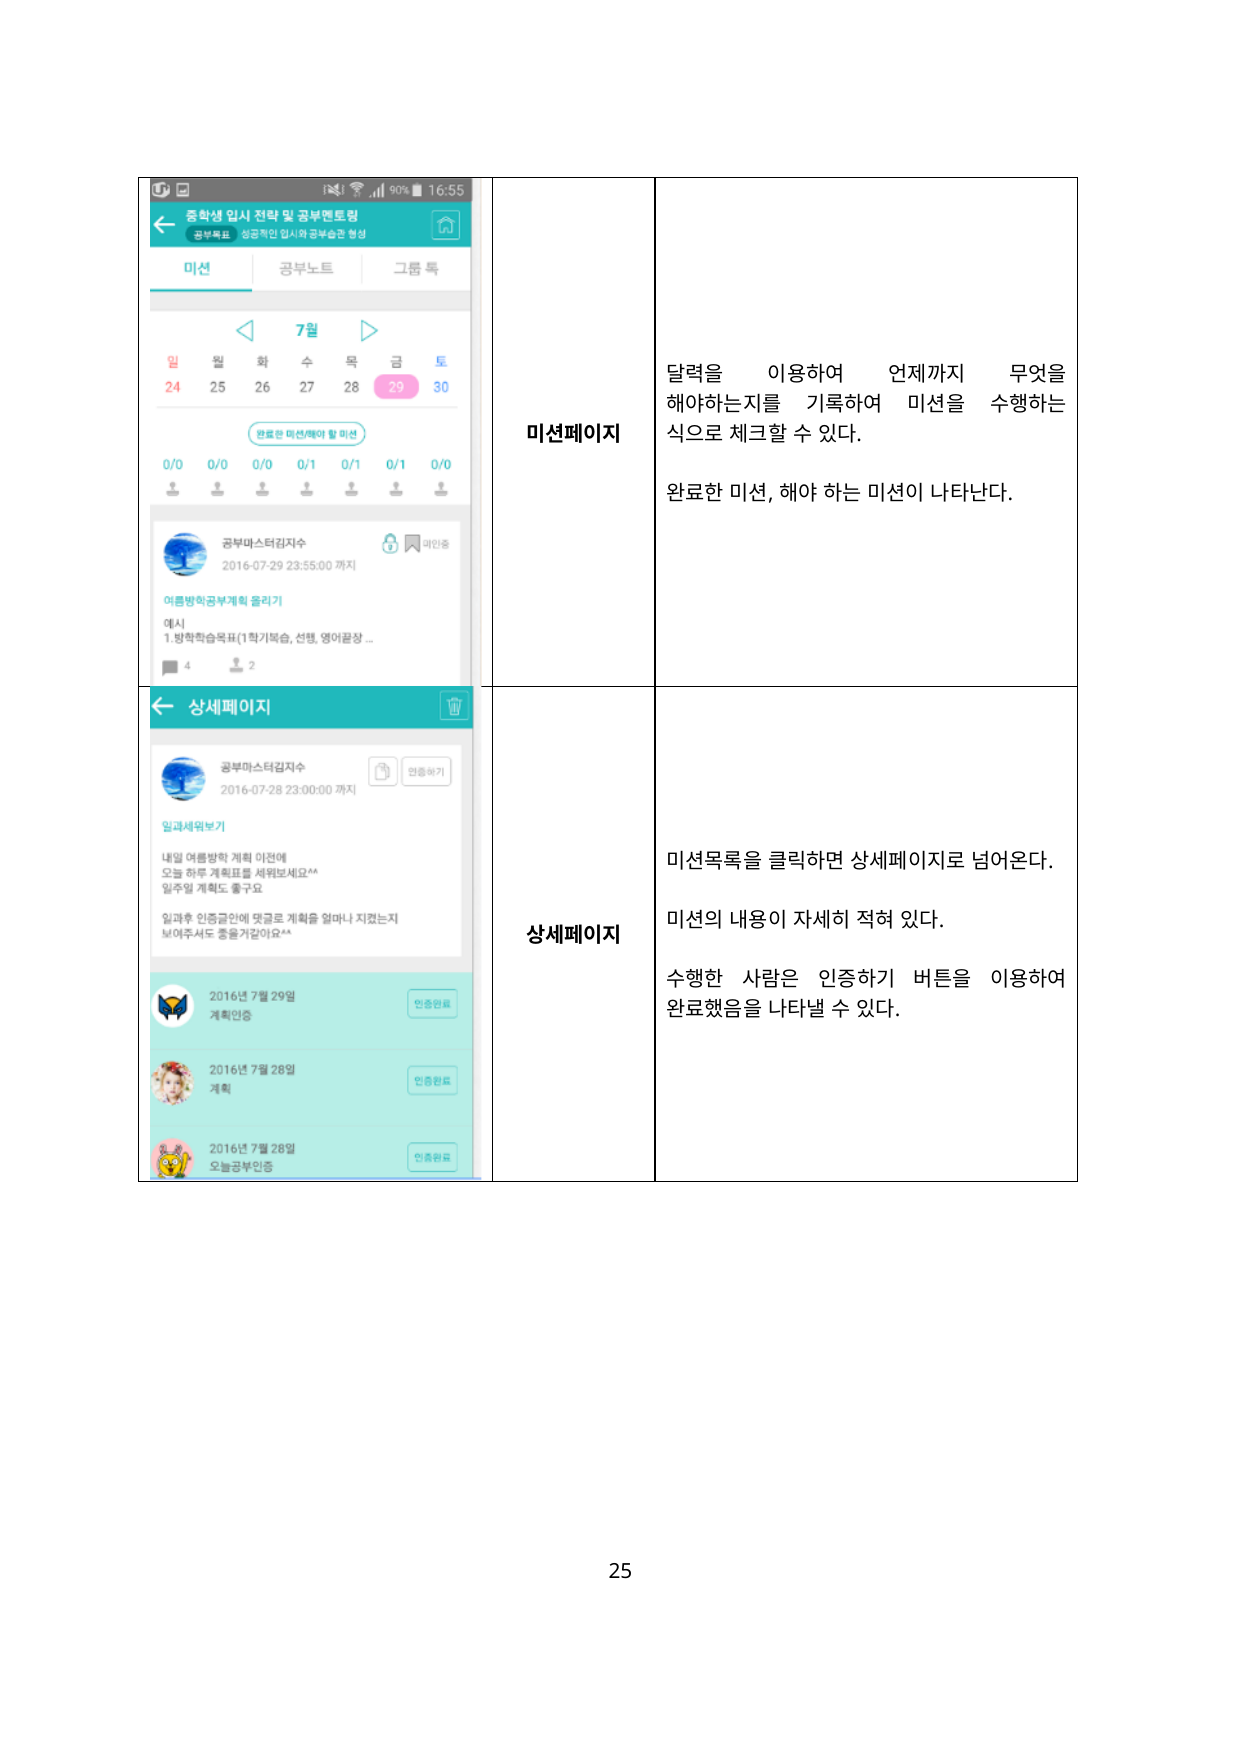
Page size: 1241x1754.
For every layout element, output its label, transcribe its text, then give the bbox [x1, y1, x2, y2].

table_cell 미션페이지 [493, 178, 654, 686]
table_cell 달력을 이용하여 언제까지 무엇을 해야하는지를 기록하여 미션을 수행하는 식으로 체크할 수 있다. 완료한 미션, 해야 하는 미션이 나타난다. [656, 178, 1077, 686]
table_cell [482, 178, 492, 686]
table_cell 상세페이지 [493, 687, 654, 1181]
table_cell [139, 178, 150, 686]
table_cell 미션목록을 클릭하면 상세페이지로 넘어온다. 미션의 내용이 자세히 적혀 있다. 수행한 사람은 인증하기 버튼을 이용하여 완료했음을 나타낼 수 있다. [656, 687, 1077, 1181]
table_cell [139, 687, 150, 1181]
table_cell [482, 687, 492, 1181]
